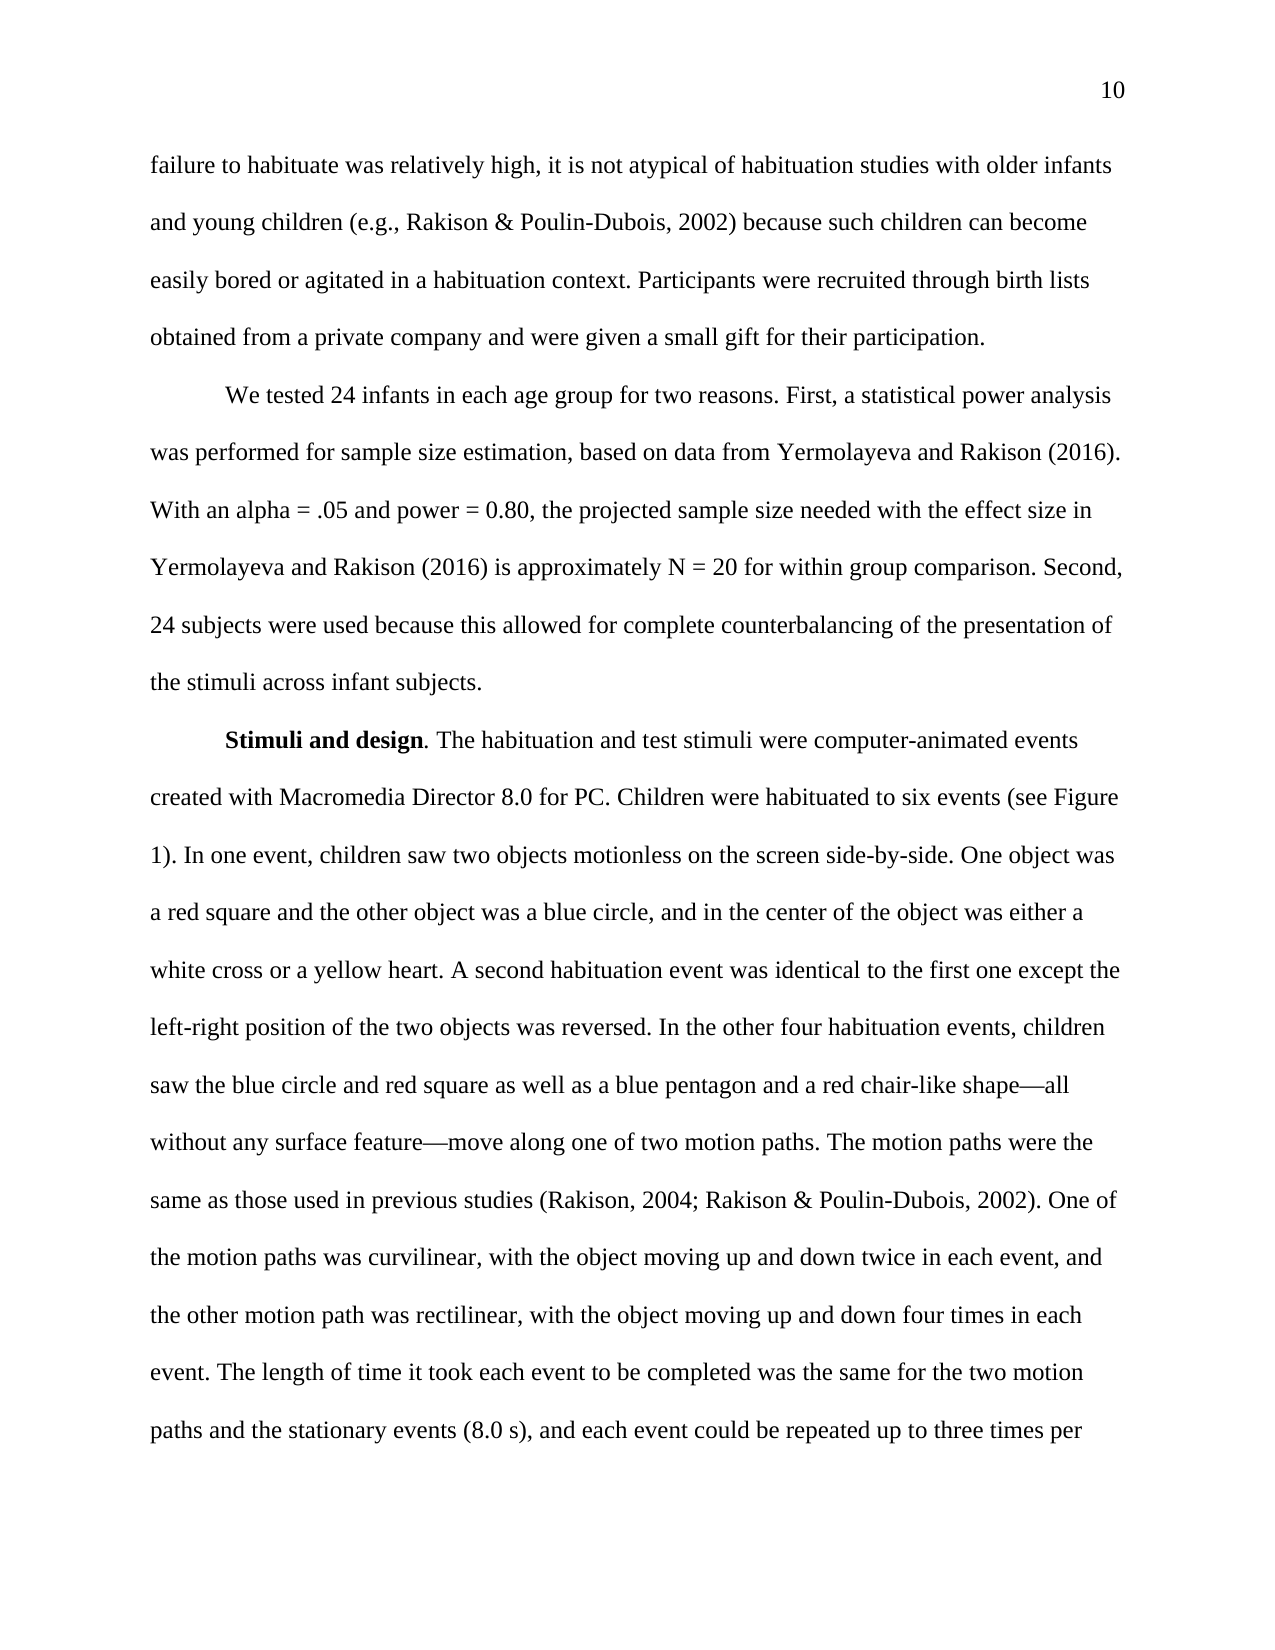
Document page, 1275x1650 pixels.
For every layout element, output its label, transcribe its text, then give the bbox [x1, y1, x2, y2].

text We tested 24 infants in each age group for two reasons. First, a statistical power analysis was performed for sample size estimation, based on data from Yermolayeva and Rakison (2016). With an alpha = .05 and power = 0.80, the projected sample size needed with the effect size in Yermolayeva and Rakison (2016) is approximately N = 20 for within group comparison. Second, 24 subjects were used because this allowed for complete counterbalancing of the presentation of the stimuli across infant subjects. [150, 380, 1125, 696]
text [150, 150, 1125, 351]
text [150, 725, 1125, 1444]
